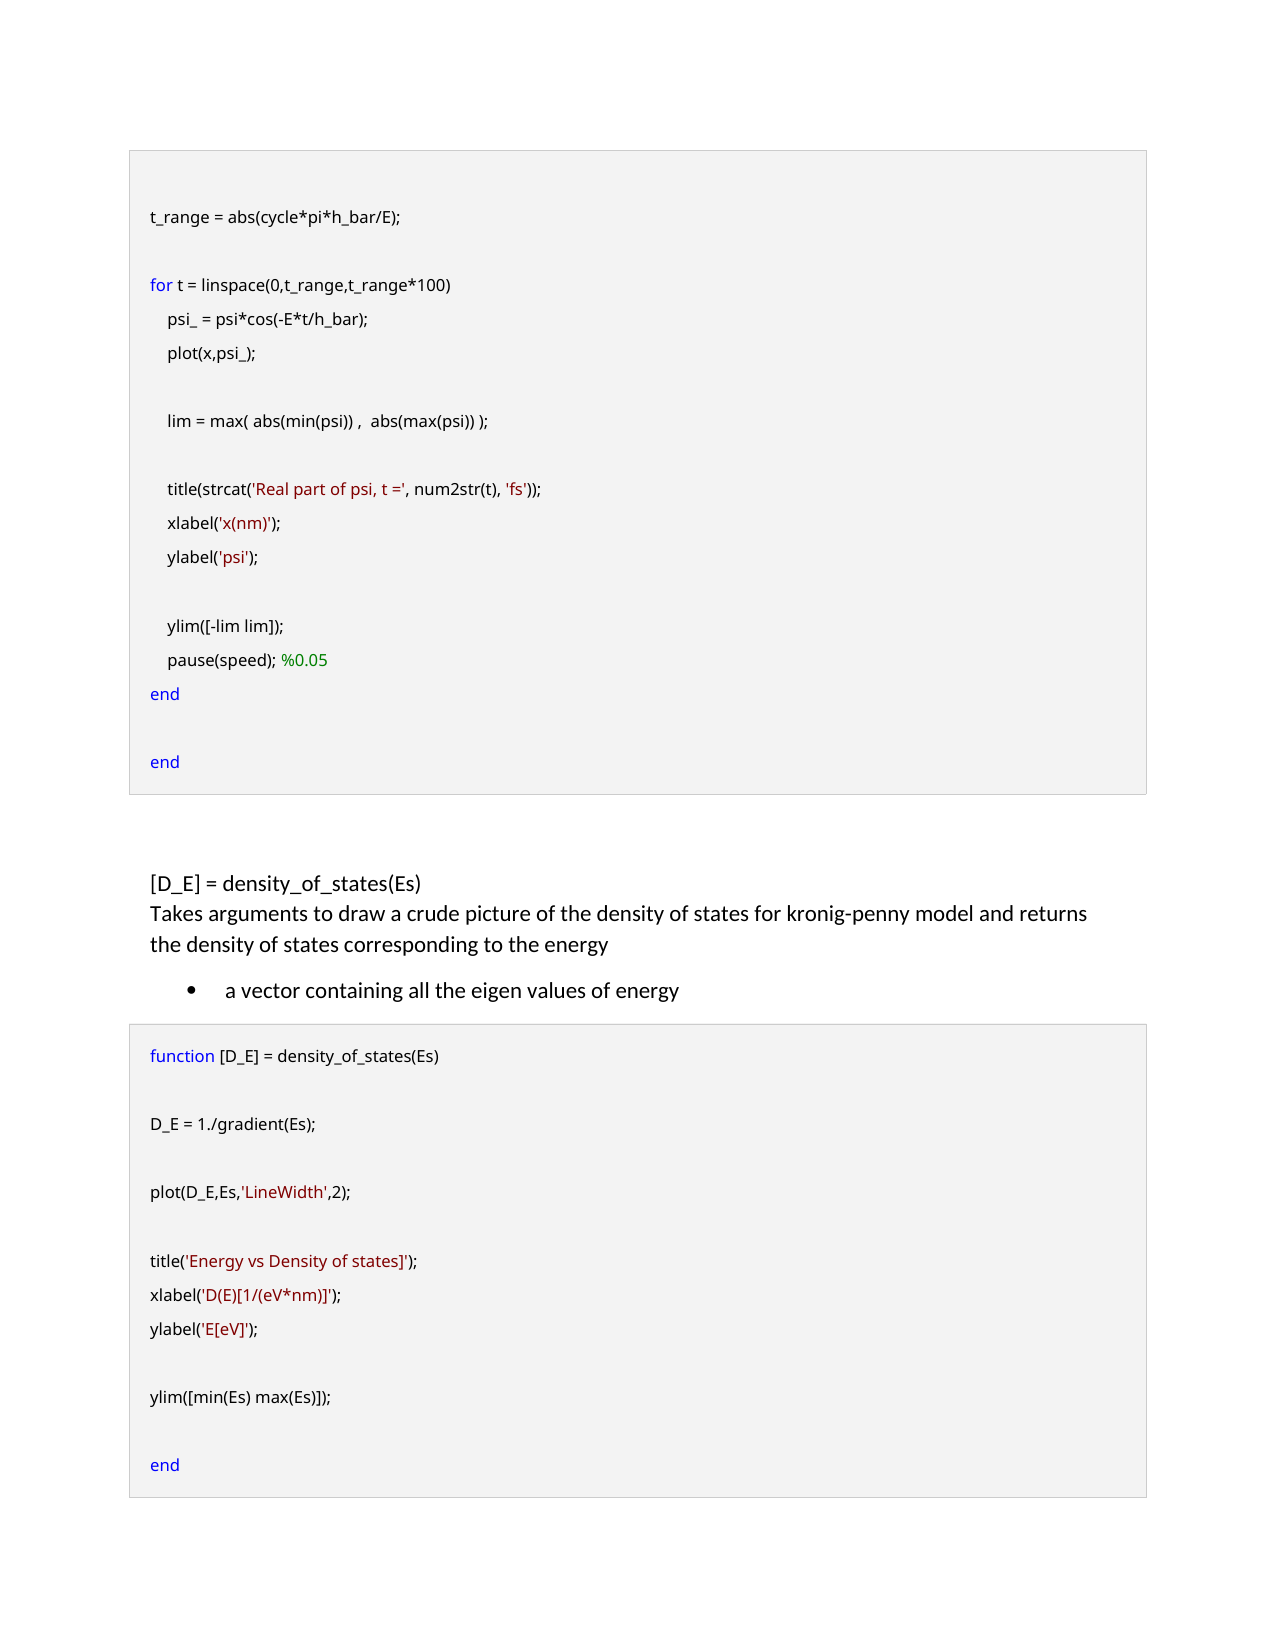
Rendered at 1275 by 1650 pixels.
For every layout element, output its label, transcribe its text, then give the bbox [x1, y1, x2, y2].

text function [D_E] = density_of_states(Es) D_E = 1./gradient(Es); plot(D_E,Es,'LineWidth',2); title('Energy vs Density of states]'); xlabel('D(E)[1/(eV*nm)]'); ylabel('E[eV]'); ylim([min(Es) max(Es)]); end [130, 1025, 1146, 1497]
text [D_E] = density_of_states(Es) Takes arguments to draw a crude picture of the density of states for kronig-penny model and returns the density of states corresponding to the energy [150, 869, 1125, 958]
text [130, 151, 1146, 794]
list a vector containing all the eigen values of energy [187, 977, 1125, 1005]
